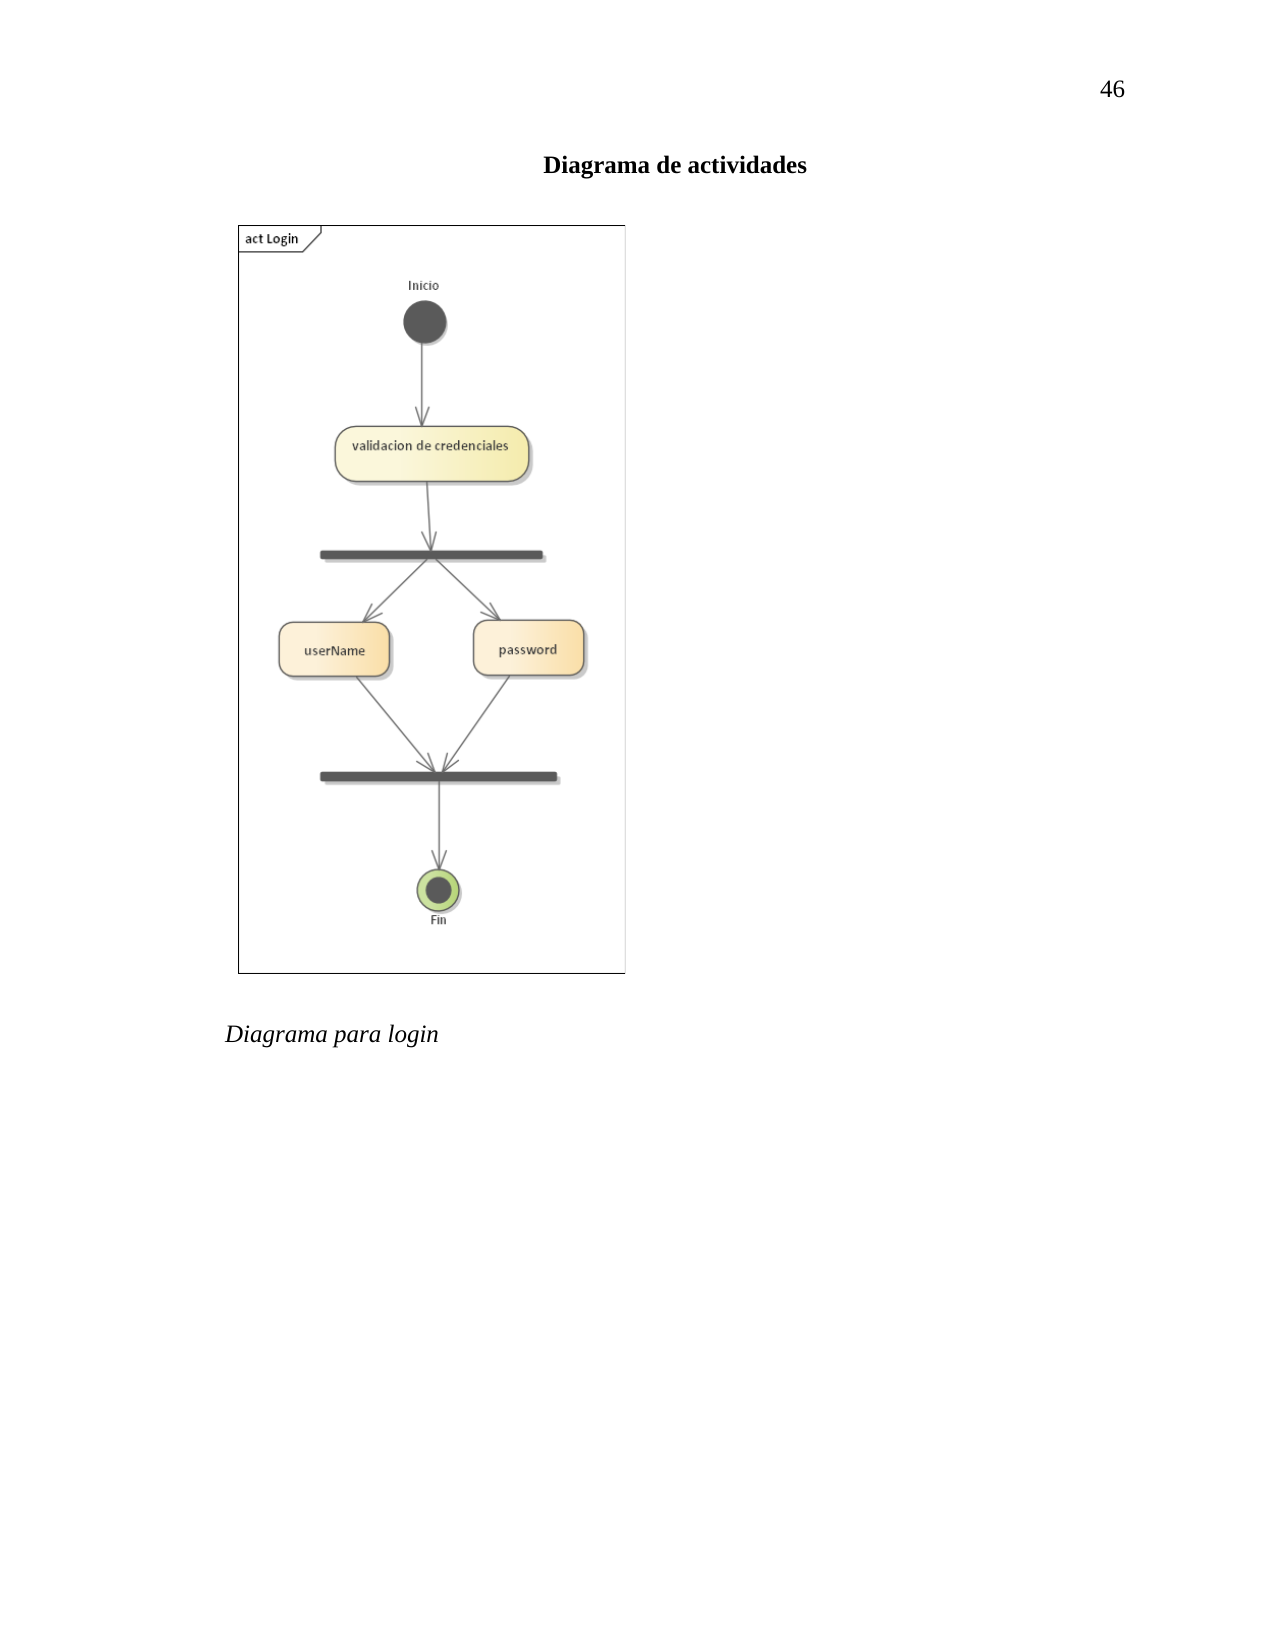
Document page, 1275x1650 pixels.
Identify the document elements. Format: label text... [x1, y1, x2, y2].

picture [237, 224, 625, 975]
text Diagrama de actividades [150, 150, 1125, 179]
text Diagrama para login [150, 1019, 1125, 1048]
